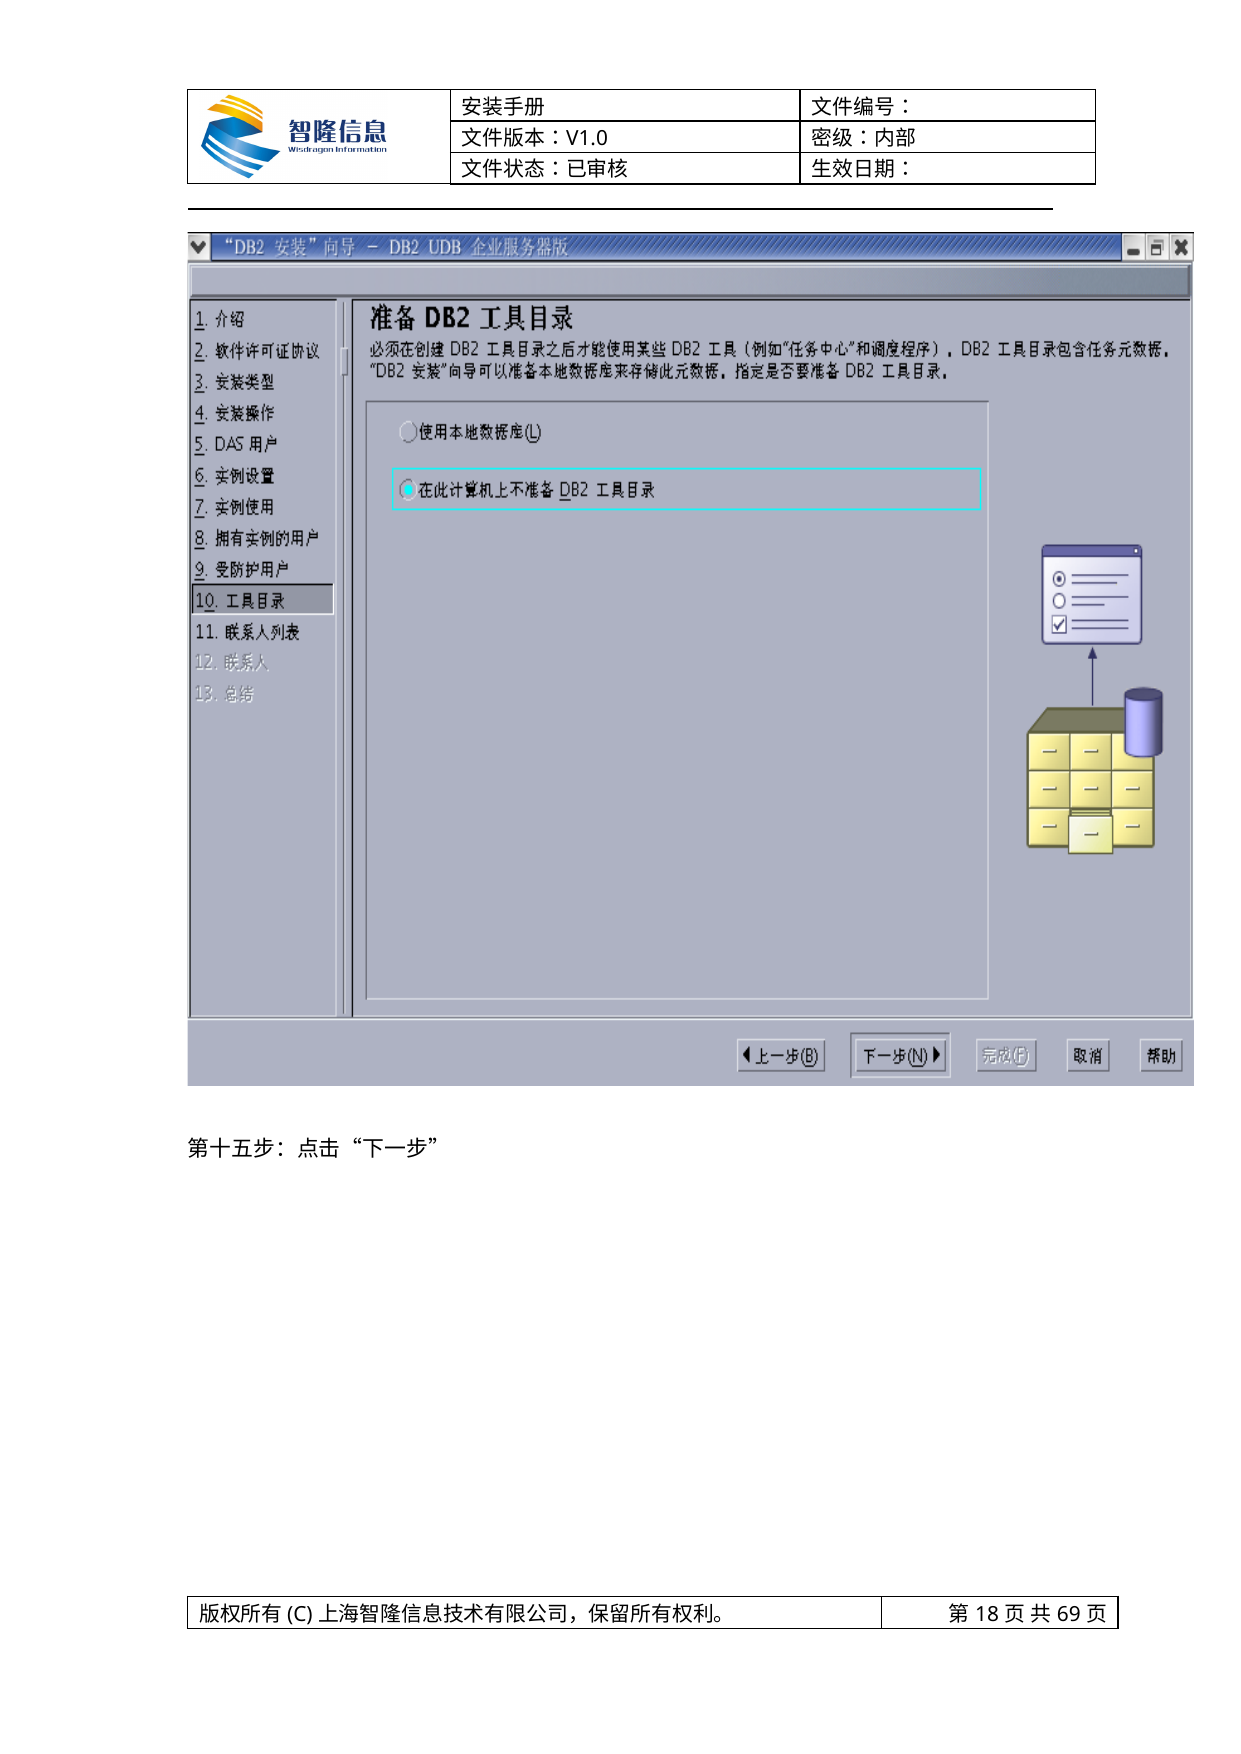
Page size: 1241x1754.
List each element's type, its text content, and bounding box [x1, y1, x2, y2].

picture [187, 232, 1194, 1086]
picture [198, 90, 388, 183]
text 第十五步：点击“下一步” [187, 1130, 1053, 1163]
